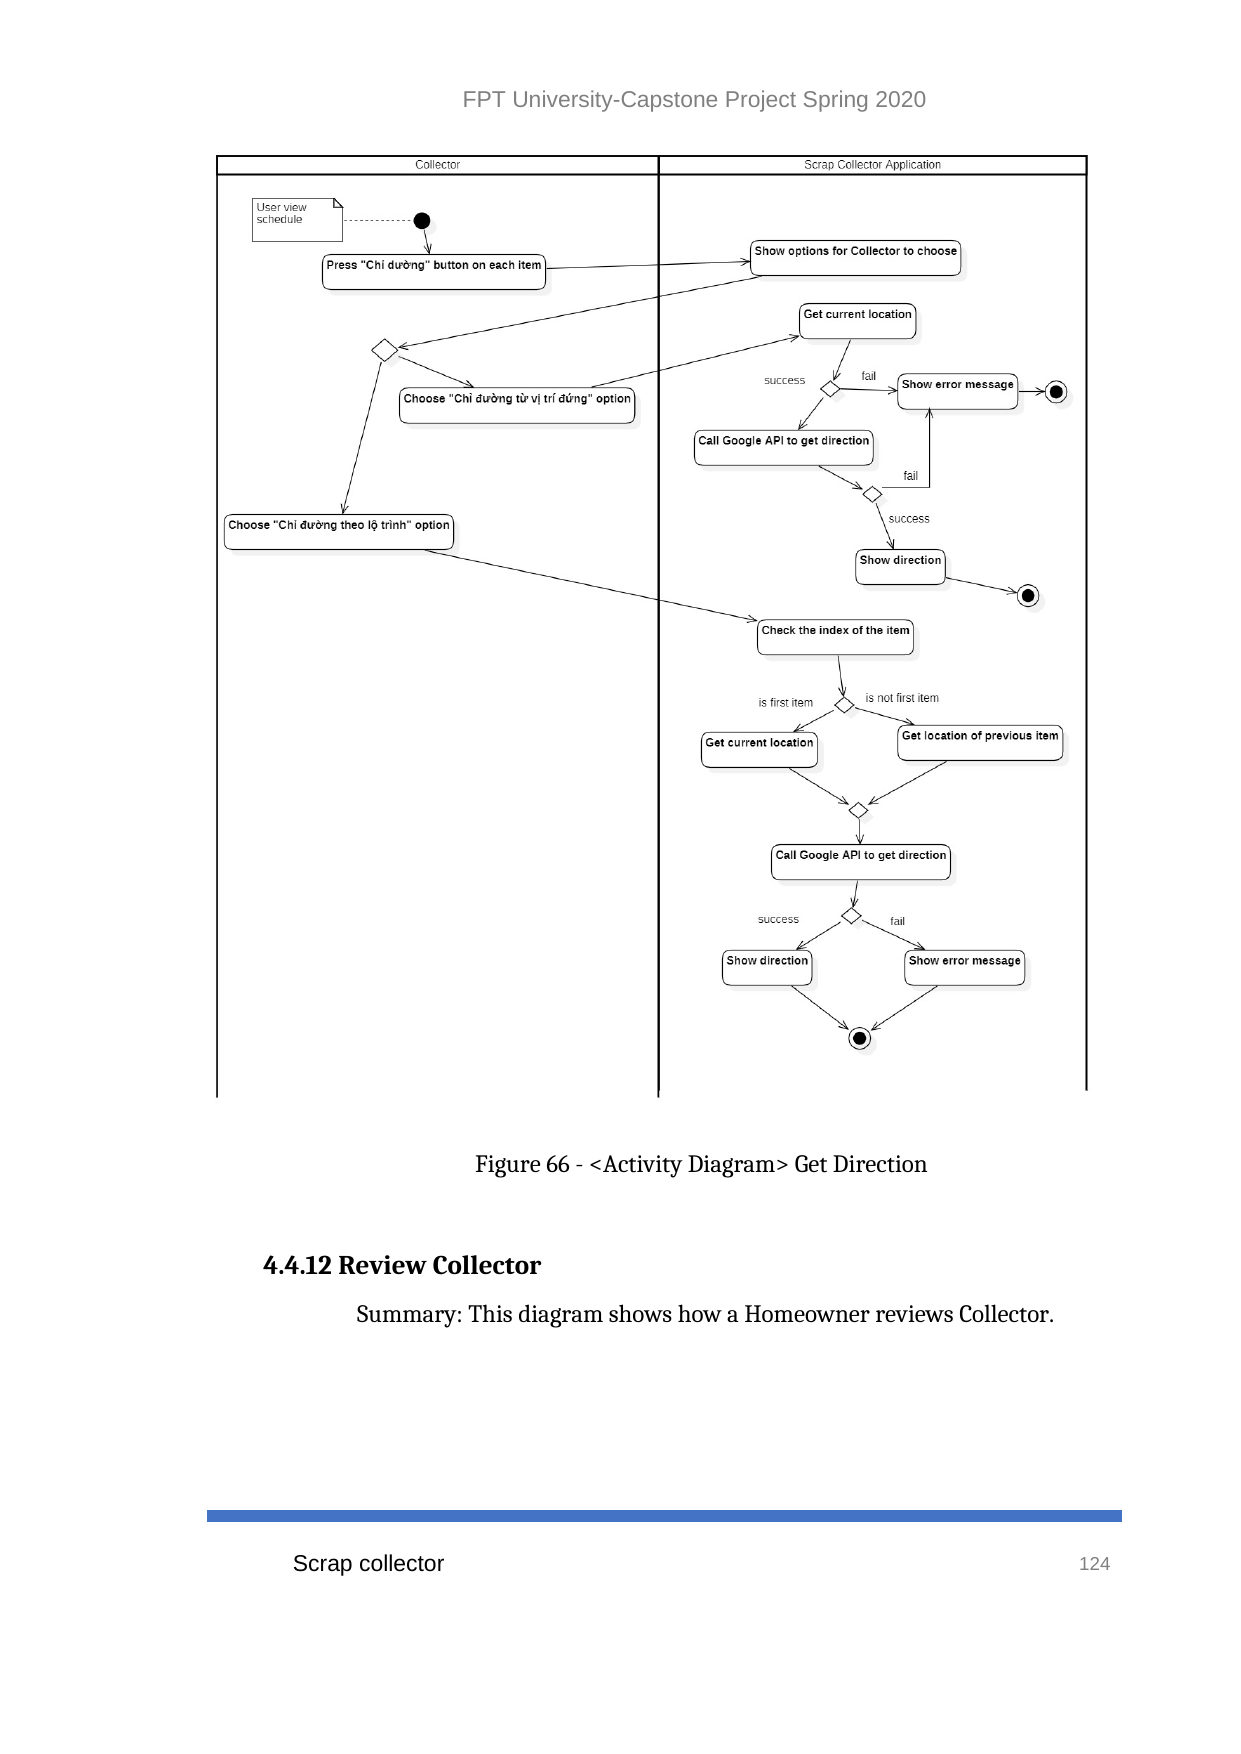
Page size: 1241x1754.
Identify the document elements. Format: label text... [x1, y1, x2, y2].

text Summary: This diagram shows how a Homeowner reviews Collector. [357, 1300, 1122, 1329]
picture [208, 147, 1121, 1132]
list Review Collector [263, 1250, 1122, 1281]
